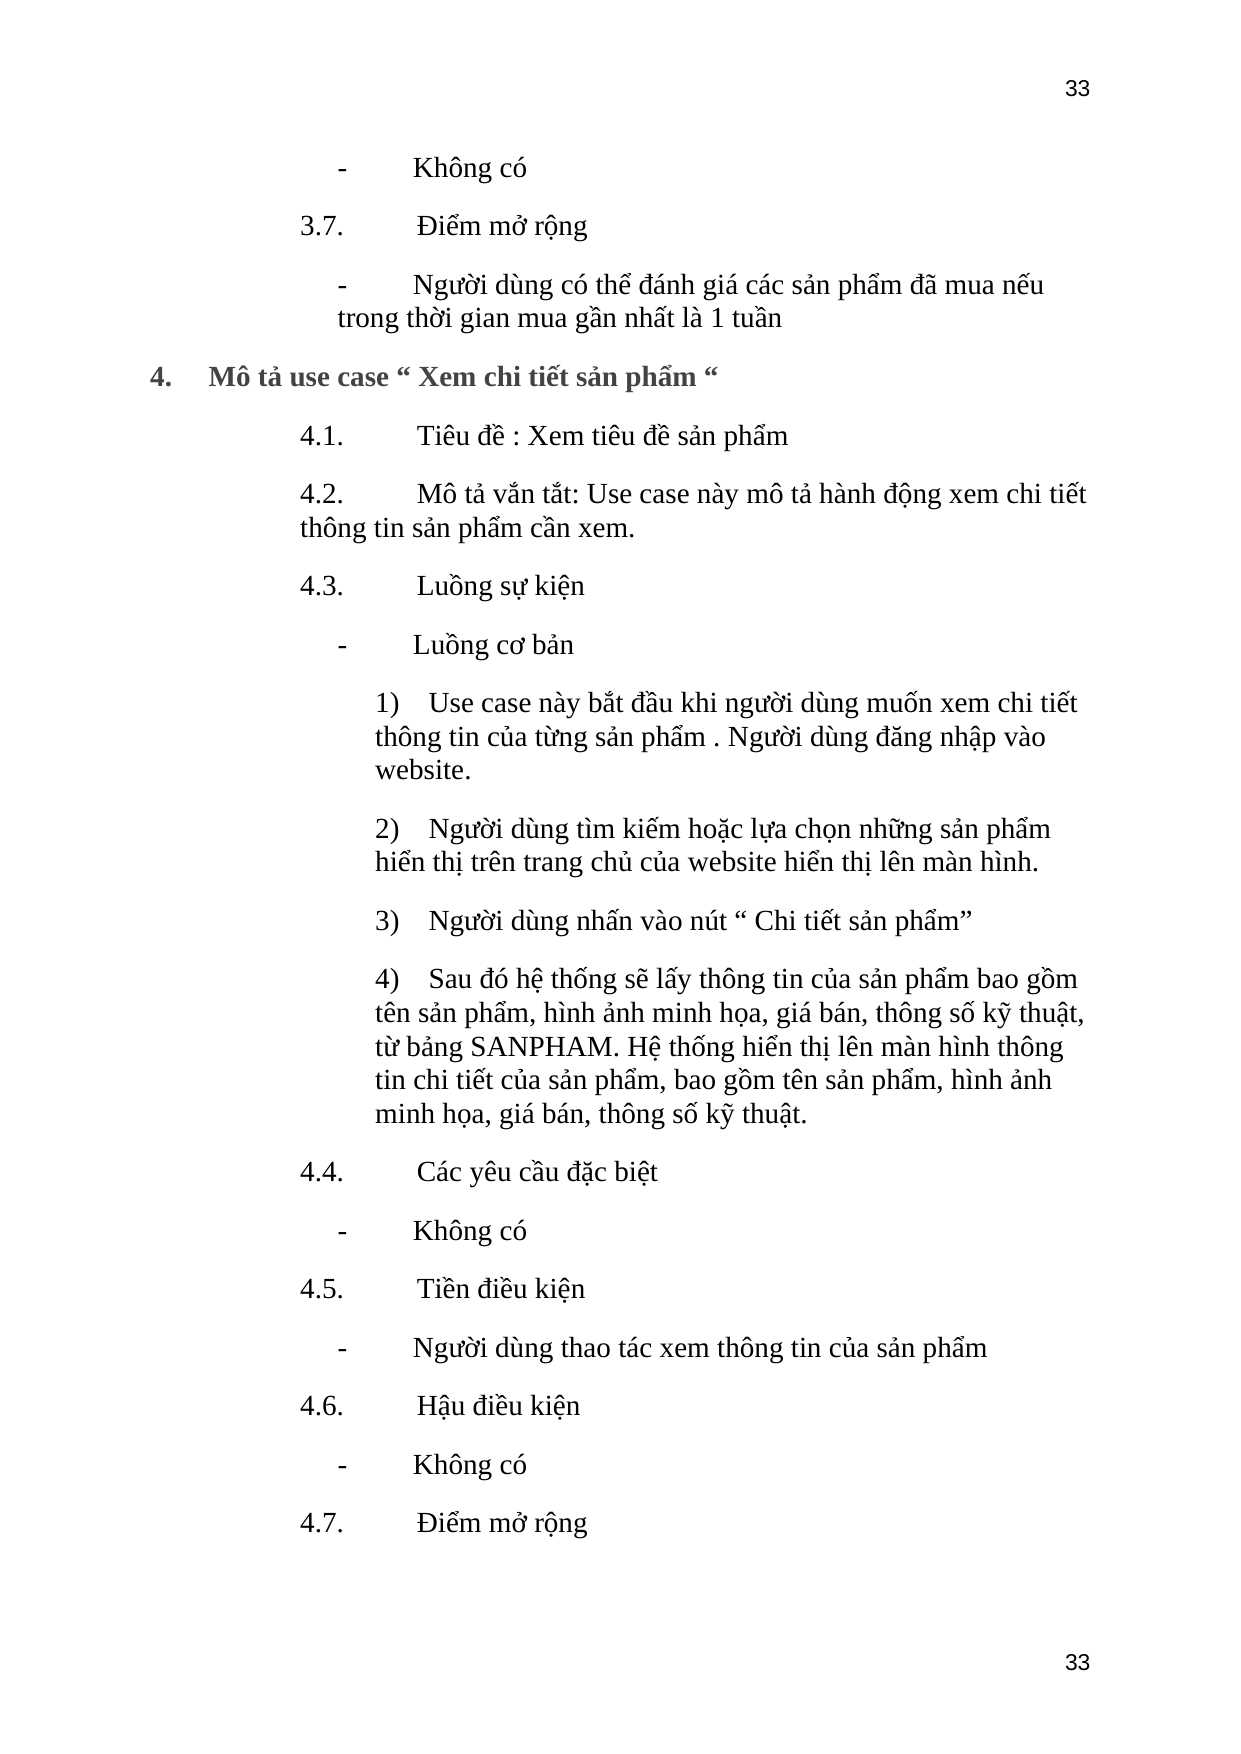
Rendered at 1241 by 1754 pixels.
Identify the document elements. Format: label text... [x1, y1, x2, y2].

text 3.7. Điểm mở rộng [300, 208, 1090, 242]
text - Luồng cơ bản [337, 627, 1090, 660]
text - Không có [337, 1447, 1090, 1481]
text 4) Sau đó hệ thống sẽ lấy thông tin của sản phẩm bao gồm tên sản phẩm, hình ảnh minh họa, giá bán, thông số kỹ thuật, từ bảng SANPHAM. Hệ thống hiển thị lên màn hình thông tin chi tiết của sản phẩm, bao gồm tên sản phẩm, hình ảnh minh họa, giá bán, thông số kỹ thuật. [375, 962, 1090, 1129]
text 4.6. Hậu điều kiện [300, 1388, 1090, 1422]
text 2) Người dùng tìm kiếm hoặc lựa chọn những sản phẩm hiển thị trên trang chủ của website hiển thị lên màn hình. [375, 811, 1090, 878]
text 4.5. Tiền điều kiện [300, 1271, 1090, 1305]
text 4.7. Điểm mở rộng [300, 1506, 1090, 1539]
subtitle 4. Mô tả use case “ Xem chi tiết sản phẩm “ [150, 359, 1090, 393]
text 3) Người dùng nhấn vào nút “ Chi tiết sản phẩm” [375, 903, 1090, 937]
text 4.4. Các yêu cầu đặc biệt [300, 1154, 1090, 1188]
text 4.2. Mô tả vắn tắt: Use case này mô tả hành động xem chi tiết thông tin sản phẩm cần xem. [300, 476, 1090, 543]
text - Không có [337, 1213, 1090, 1246]
text 4.1. Tiêu đề : Xem tiêu đề sản phẩm [300, 418, 1090, 451]
text 4.3. Luồng sự kiện [300, 568, 1090, 602]
text 1) Use case này bắt đầu khi người dùng muốn xem chi tiết thông tin của từng sản phẩm . Người dùng đăng nhập vào website. [375, 685, 1090, 786]
text - Người dùng thao tác xem thông tin của sản phẩm [337, 1330, 1090, 1363]
text - Không có [337, 150, 1090, 183]
text - Người dùng có thể đánh giá các sản phẩm đã mua nếu trong thời gian mua gần nhất là 1 tuần [337, 267, 1090, 334]
